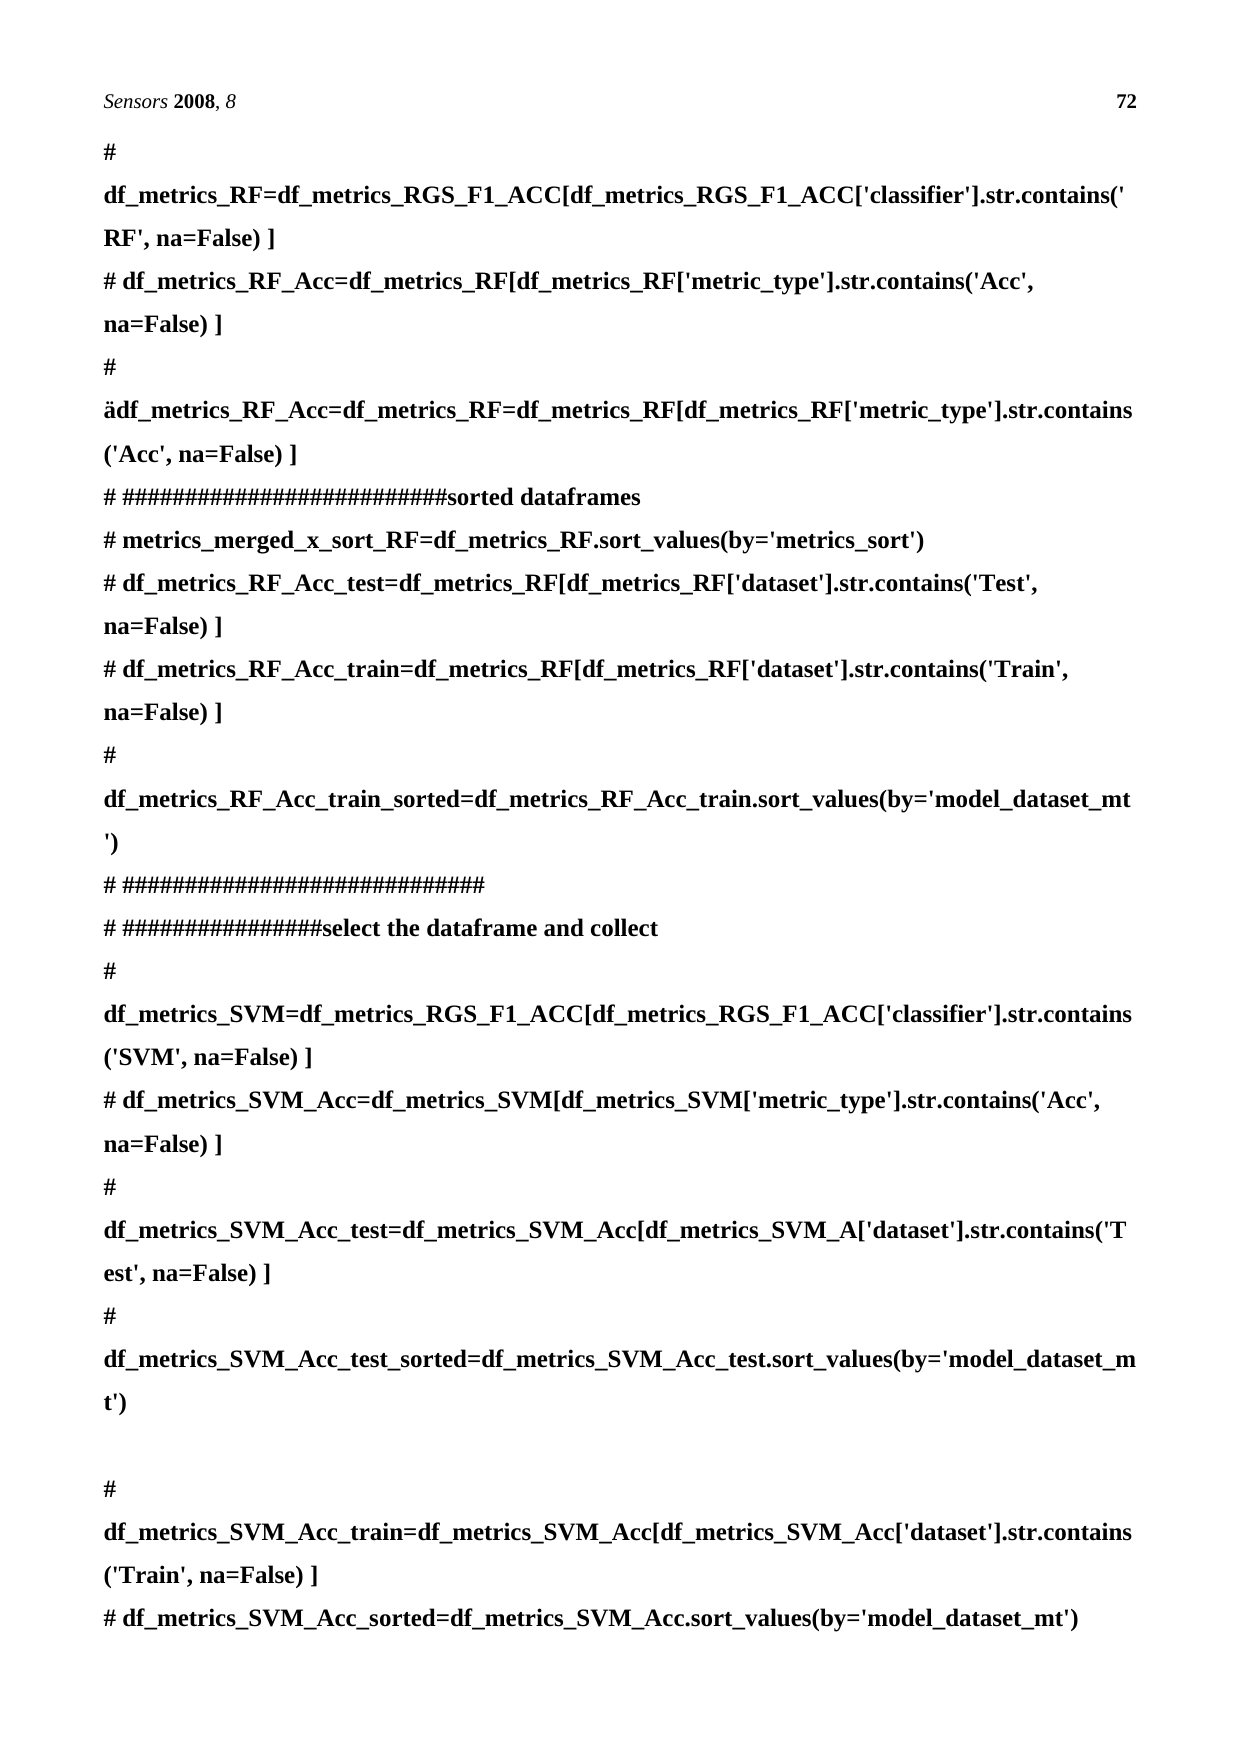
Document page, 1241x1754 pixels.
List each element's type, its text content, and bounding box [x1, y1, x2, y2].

text # df_metrics_RF=df_metrics_RGS_F1_ACC[df_metrics_RGS_F1_ACC['classifier'].str.contains('RF', na=False) ] [103, 137, 1137, 252]
text # df_metrics_SVM_Acc=df_metrics_SVM[df_metrics_SVM['metric_type'].str.contains('Acc', na=False) ] [103, 1086, 1137, 1157]
text # ############################# [103, 870, 1137, 899]
text # df_metrics_RF_Acc_train=df_metrics_RF[df_metrics_RF['dataset'].str.contains('Train', na=False) ] [103, 654, 1137, 726]
text # df_metrics_SVM=df_metrics_RGS_F1_ACC[df_metrics_RGS_F1_ACC['classifier'].str.contains('SVM', na=False) ] [103, 956, 1137, 1071]
text # metrics_merged_x_sort_RF=df_metrics_RF.sort_values(by='metrics_sort') [103, 525, 1137, 554]
text # ädf_metrics_RF_Acc=df_metrics_RF=df_metrics_RF[df_metrics_RF['metric_type'].str.contains('Acc', na=False) ] [103, 352, 1137, 467]
text # df_metrics_RF_Acc_train_sorted=df_metrics_RF_Acc_train.sort_values(by='model_dataset_mt') [103, 741, 1137, 856]
text # df_metrics_RF_Acc_test=df_metrics_RF[df_metrics_RF['dataset'].str.contains('Test', na=False) ] [103, 568, 1137, 640]
text # ##########################sorted dataframes [103, 482, 1137, 511]
text # df_metrics_SVM_Acc_sorted=df_metrics_SVM_Acc.sort_values(by='model_dataset_mt') [103, 1603, 1137, 1632]
text # ################select the dataframe and collect [103, 913, 1137, 942]
text # df_metrics_RF_Acc=df_metrics_RF[df_metrics_RF['metric_type'].str.contains('Acc', na=False) ] [103, 266, 1137, 338]
text # df_metrics_SVM_Acc_test_sorted=df_metrics_SVM_Acc_test.sort_values(by='model_dataset_mt') [103, 1301, 1137, 1416]
text # df_metrics_SVM_Acc_test=df_metrics_SVM_Acc[df_metrics_SVM_A['dataset'].str.contains('Test', na=False) ] [103, 1172, 1137, 1287]
text # df_metrics_SVM_Acc_train=df_metrics_SVM_Acc[df_metrics_SVM_Acc['dataset'].str.contains('Train', na=False) ] [103, 1474, 1137, 1589]
